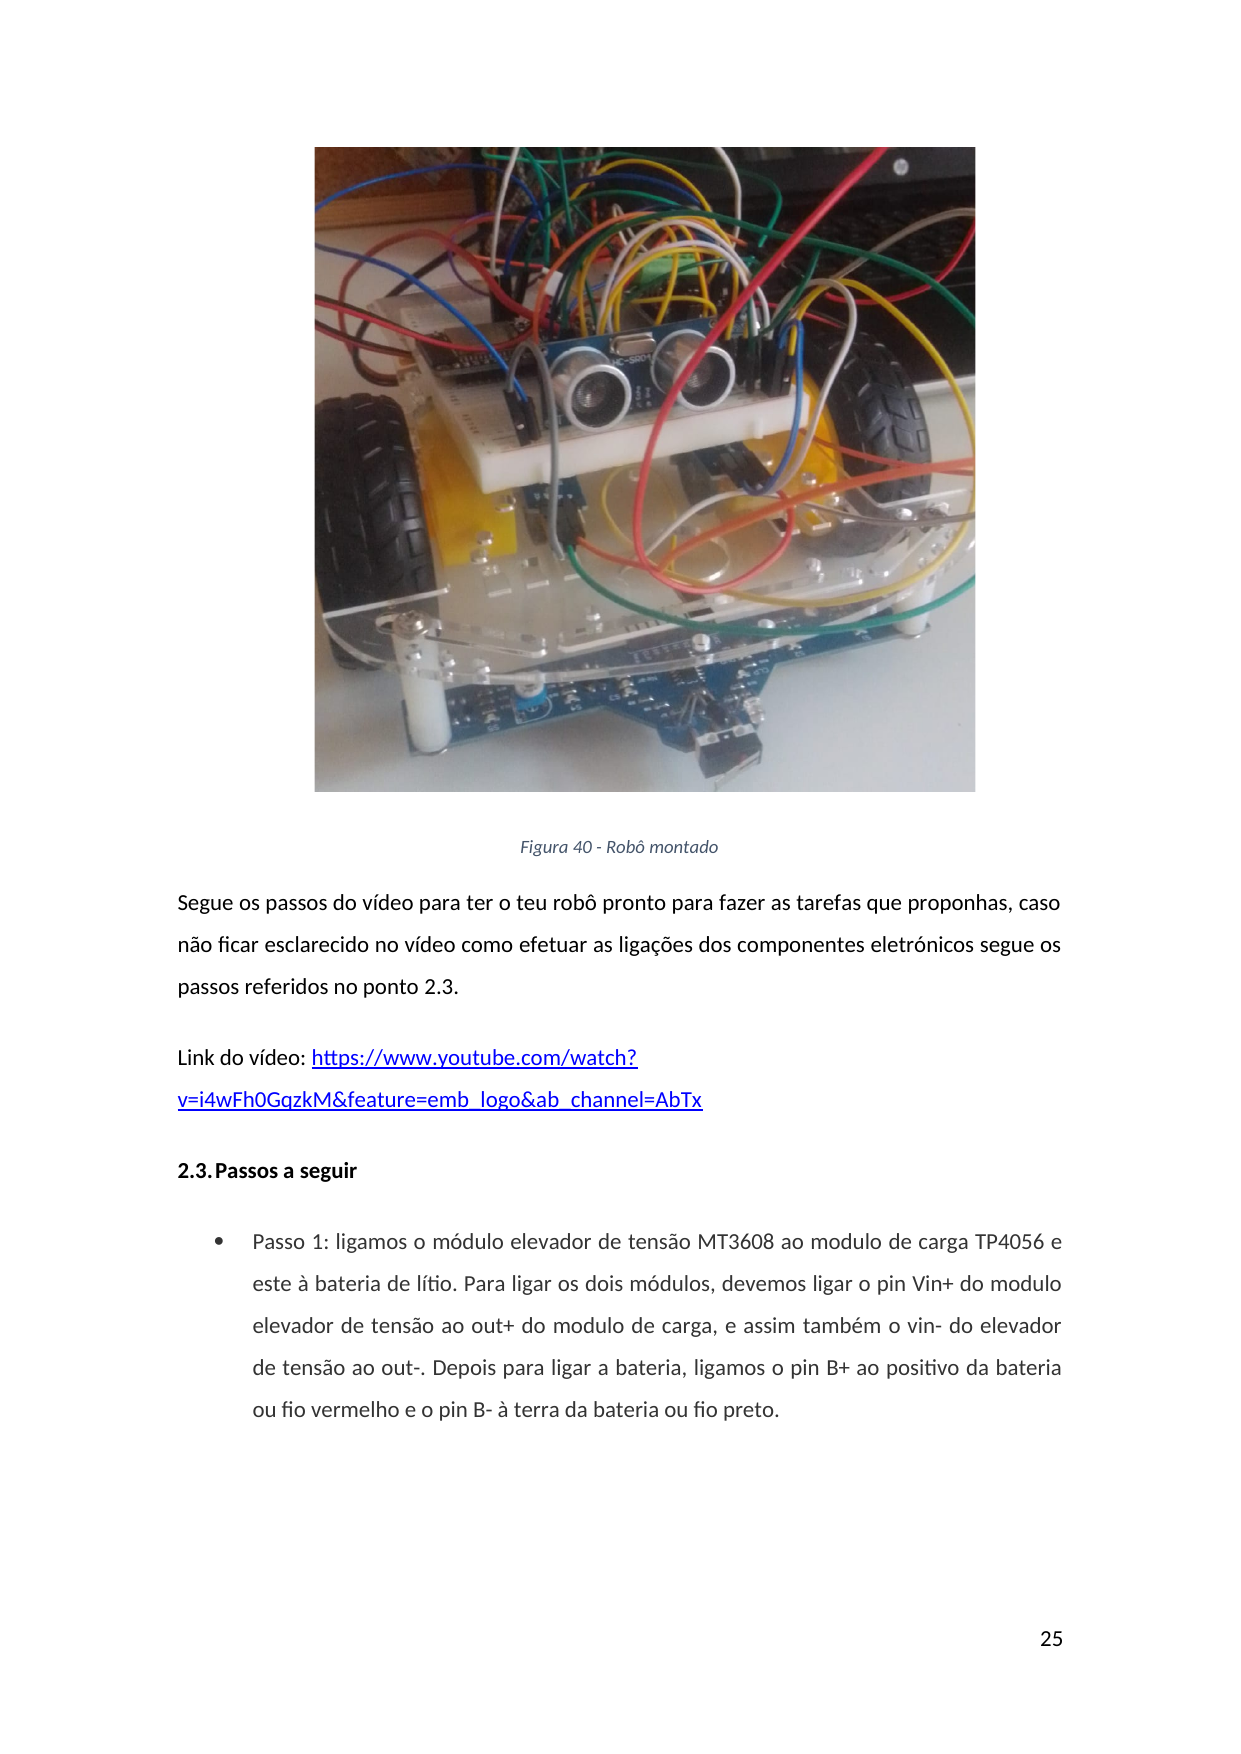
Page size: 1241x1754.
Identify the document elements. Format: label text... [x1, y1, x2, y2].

text Segue os passos do vídeo para ter o teu robô pronto para fazer as tarefas que proponhas, caso não ficar esclarecido no vídeo como efetuar as ligações dos componentes eletrónicos segue os passos referidos no ponto 2.3. [177, 888, 1063, 1000]
list Passo 1: ligamos o módulo elevador de tensão MT3608 ao modulo de carga TP4056 e este à bateria de lítio. Para ligar os dois módulos, devemos ligar o pin Vin+ do modulo elevador de tensão ao out+ do modulo de carga, e assim também o vin- do elevador de tensão ao out-. Depois para ligar a bateria, ligamos o pin B+ ao positivo da bateria ou fio vermelho e o pin B- à terra da bateria ou fio preto. [215, 1227, 1063, 1423]
picture [314, 147, 976, 792]
list Passos a seguir [177, 1156, 1063, 1184]
text Link do vídeo: https://www.youtube.com/watch?v=i4wFh0GqzkM&feature=emb_logo&ab_channel=AbTx [177, 1043, 1063, 1113]
